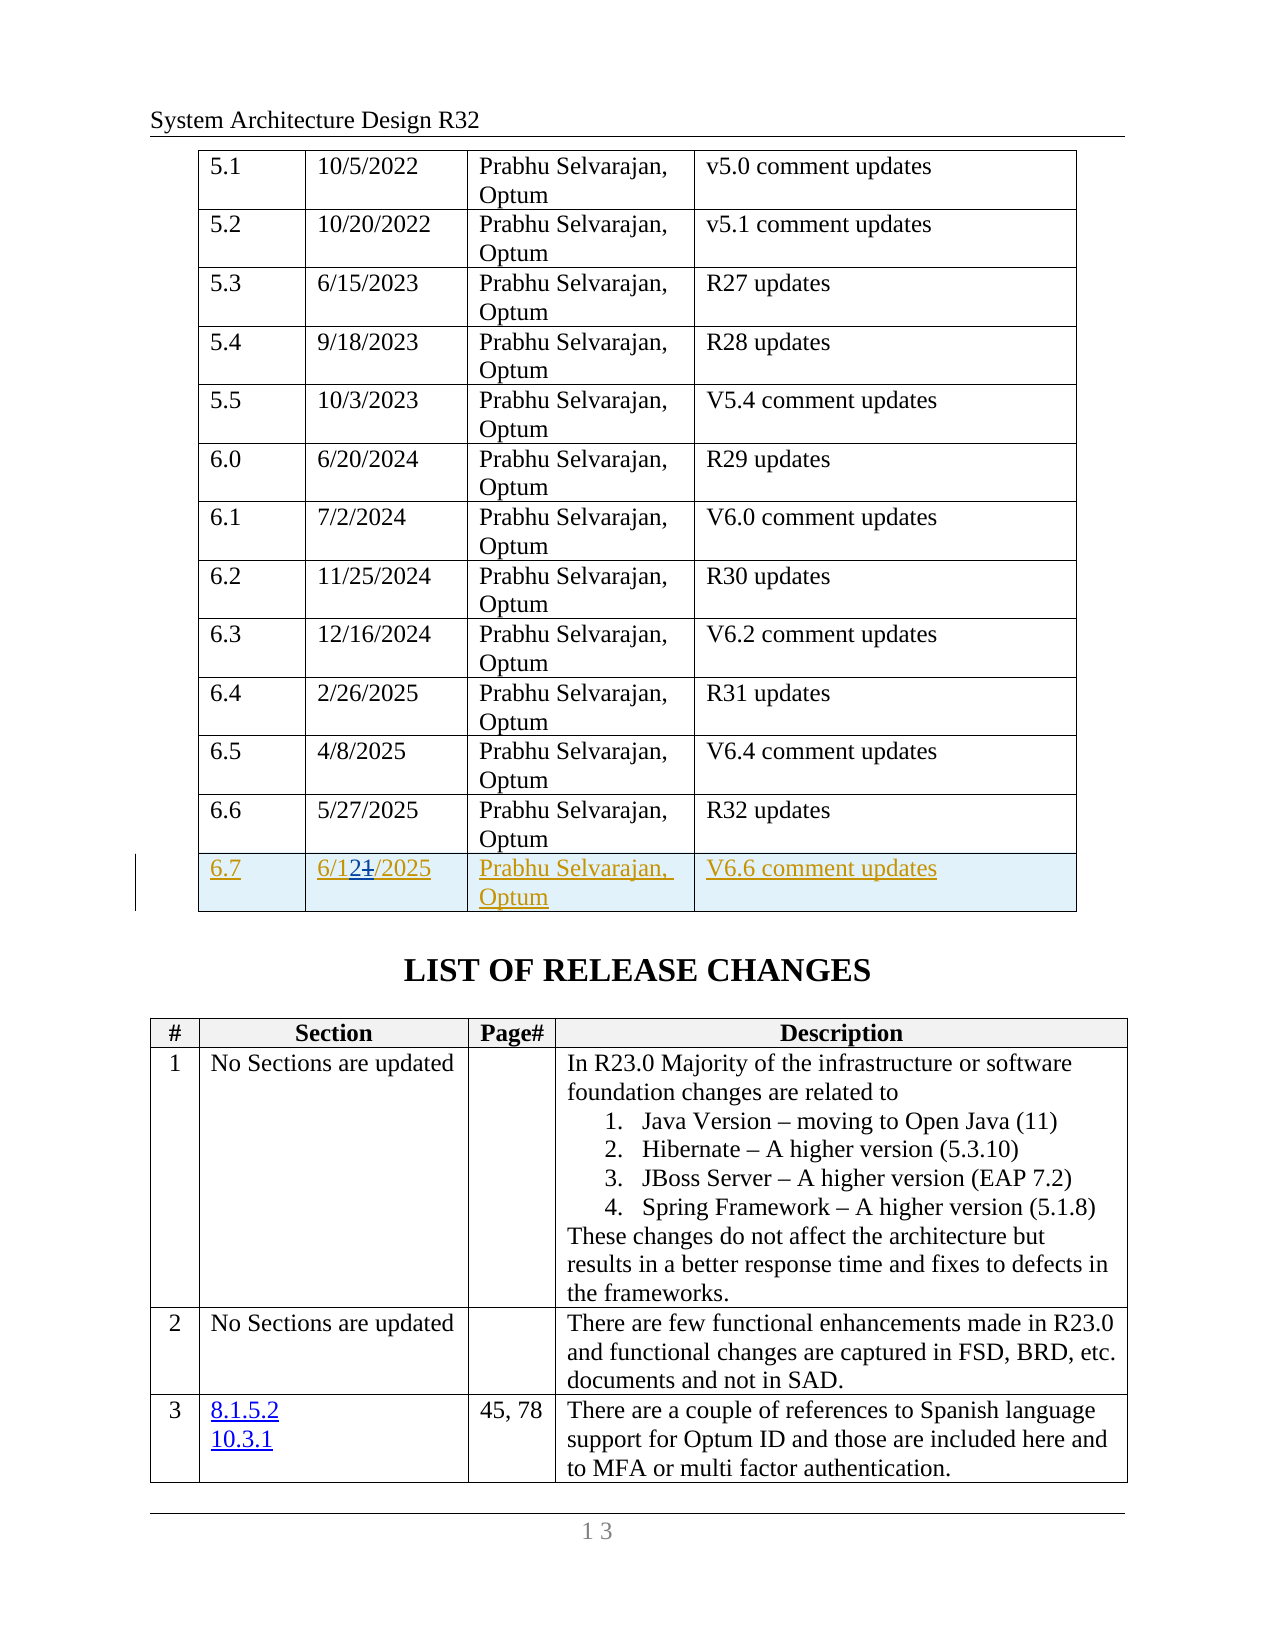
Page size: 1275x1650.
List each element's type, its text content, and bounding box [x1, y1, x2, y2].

table_cell 6.0 [199, 444, 305, 501]
table_cell 9/18/2023 [306, 327, 467, 384]
table_cell 45, 78 [469, 1395, 555, 1482]
table_cell There are few functional enhancements made in R23.0 and functional changes are captured in FSD, BRD, etc. documents and not in SAD. [556, 1308, 1127, 1394]
table_cell 6/20/2024 [306, 444, 467, 501]
table_cell 6.3 [199, 619, 305, 677]
table_cell 10/20/2022 [306, 210, 467, 267]
table_cell 6/15/2023 [306, 268, 467, 326]
table_cell R32 updates [695, 795, 1076, 852]
table_cell 5.1 [199, 151, 305, 208]
table_header Page# [469, 1019, 555, 1047]
table_cell V6.4 comment updates [695, 736, 1076, 794]
table_header Description [556, 1019, 1127, 1047]
table_cell There are a couple of references to Spanish language support for Optum ID and those are included here and to MFA or multi factor authentication. [556, 1395, 1127, 1482]
table_cell Prabhu Selvarajan, Optum [468, 444, 694, 501]
table_cell [469, 1308, 555, 1394]
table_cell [468, 151, 694, 208]
table_cell v5.0 comment updates [695, 151, 1076, 208]
table_cell v5.1 comment updates [695, 210, 1076, 267]
table_cell 5/27/2025 [306, 795, 467, 852]
table_cell V6.0 comment updates [695, 502, 1076, 560]
table_cell Prabhu Selvarajan, Optum [468, 561, 694, 618]
table_cell 10/5/2022 [306, 151, 467, 208]
table_cell Prabhu Selvarajan, Optum [468, 678, 694, 735]
table_header Section [200, 1019, 468, 1047]
table_cell 12/16/2024 [306, 619, 467, 677]
table_cell No Sections are updated [200, 1308, 468, 1394]
table_cell R29 updates [695, 444, 1076, 501]
table_cell 1 [151, 1048, 199, 1307]
table_cell 7/2/2024 [306, 502, 467, 560]
table_cell R30 updates [695, 561, 1076, 618]
table_cell [469, 1048, 555, 1307]
table_cell Prabhu Selvarajan, Optum [468, 736, 694, 794]
table_cell 6.5 [199, 736, 305, 794]
table_cell 6.6 [199, 795, 305, 852]
table_cell R27 updates [695, 268, 1076, 326]
table_cell 5.2 [199, 210, 305, 267]
table_cell 11/25/2024 [306, 561, 467, 618]
table_cell Prabhu Selvarajan, Optum [468, 502, 694, 560]
table_cell 2 [151, 1308, 199, 1394]
table_cell 6.2 [199, 561, 305, 618]
table_cell Prabhu Selvarajan, Optum [468, 327, 694, 384]
table_cell 10/3/2023 [306, 385, 467, 443]
table_cell Prabhu Selvarajan, Optum [468, 210, 694, 267]
table_cell 4/8/2025 [306, 736, 467, 794]
table_cell Prabhu Selvarajan, Optum [468, 385, 694, 443]
table_cell 8.1.5.2 10.3.1 [200, 1395, 468, 1482]
table_cell 2/26/2025 [306, 678, 467, 735]
table_cell 5.5 [199, 385, 305, 443]
table_cell 5.3 [199, 268, 305, 326]
table_cell V6.2 comment updates [695, 619, 1076, 677]
table_cell 6.4 [199, 678, 305, 735]
table_cell In R23.0 Majority of the infrastructure or software foundation changes are related to Java Version – moving to Open Java (11) Hibernate – A higher version (5.3.10) JBoss Server – A higher version (EAP 7.2) Spring Framework – A higher version (5.1.8) These changes do not affect the architecture but results in a better response time and fixes to defects in the frameworks. [556, 1048, 1127, 1307]
table_cell 6.1 [199, 502, 305, 560]
table_cell Prabhu Selvarajan, Optum [468, 619, 694, 677]
table_header # [151, 1019, 199, 1047]
text LIST OF RELEASE CHANGES [150, 950, 1125, 989]
table_cell No Sections are updated [200, 1048, 468, 1307]
table_cell 5.4 [199, 327, 305, 384]
table_cell 3 [151, 1395, 199, 1482]
table_cell Prabhu Selvarajan, Optum [468, 795, 694, 852]
table_cell V5.4 comment updates [695, 385, 1076, 443]
table_cell Prabhu Selvarajan, Optum [468, 268, 694, 326]
table_cell R31 updates [695, 678, 1076, 735]
table_cell R28 updates [695, 327, 1076, 384]
